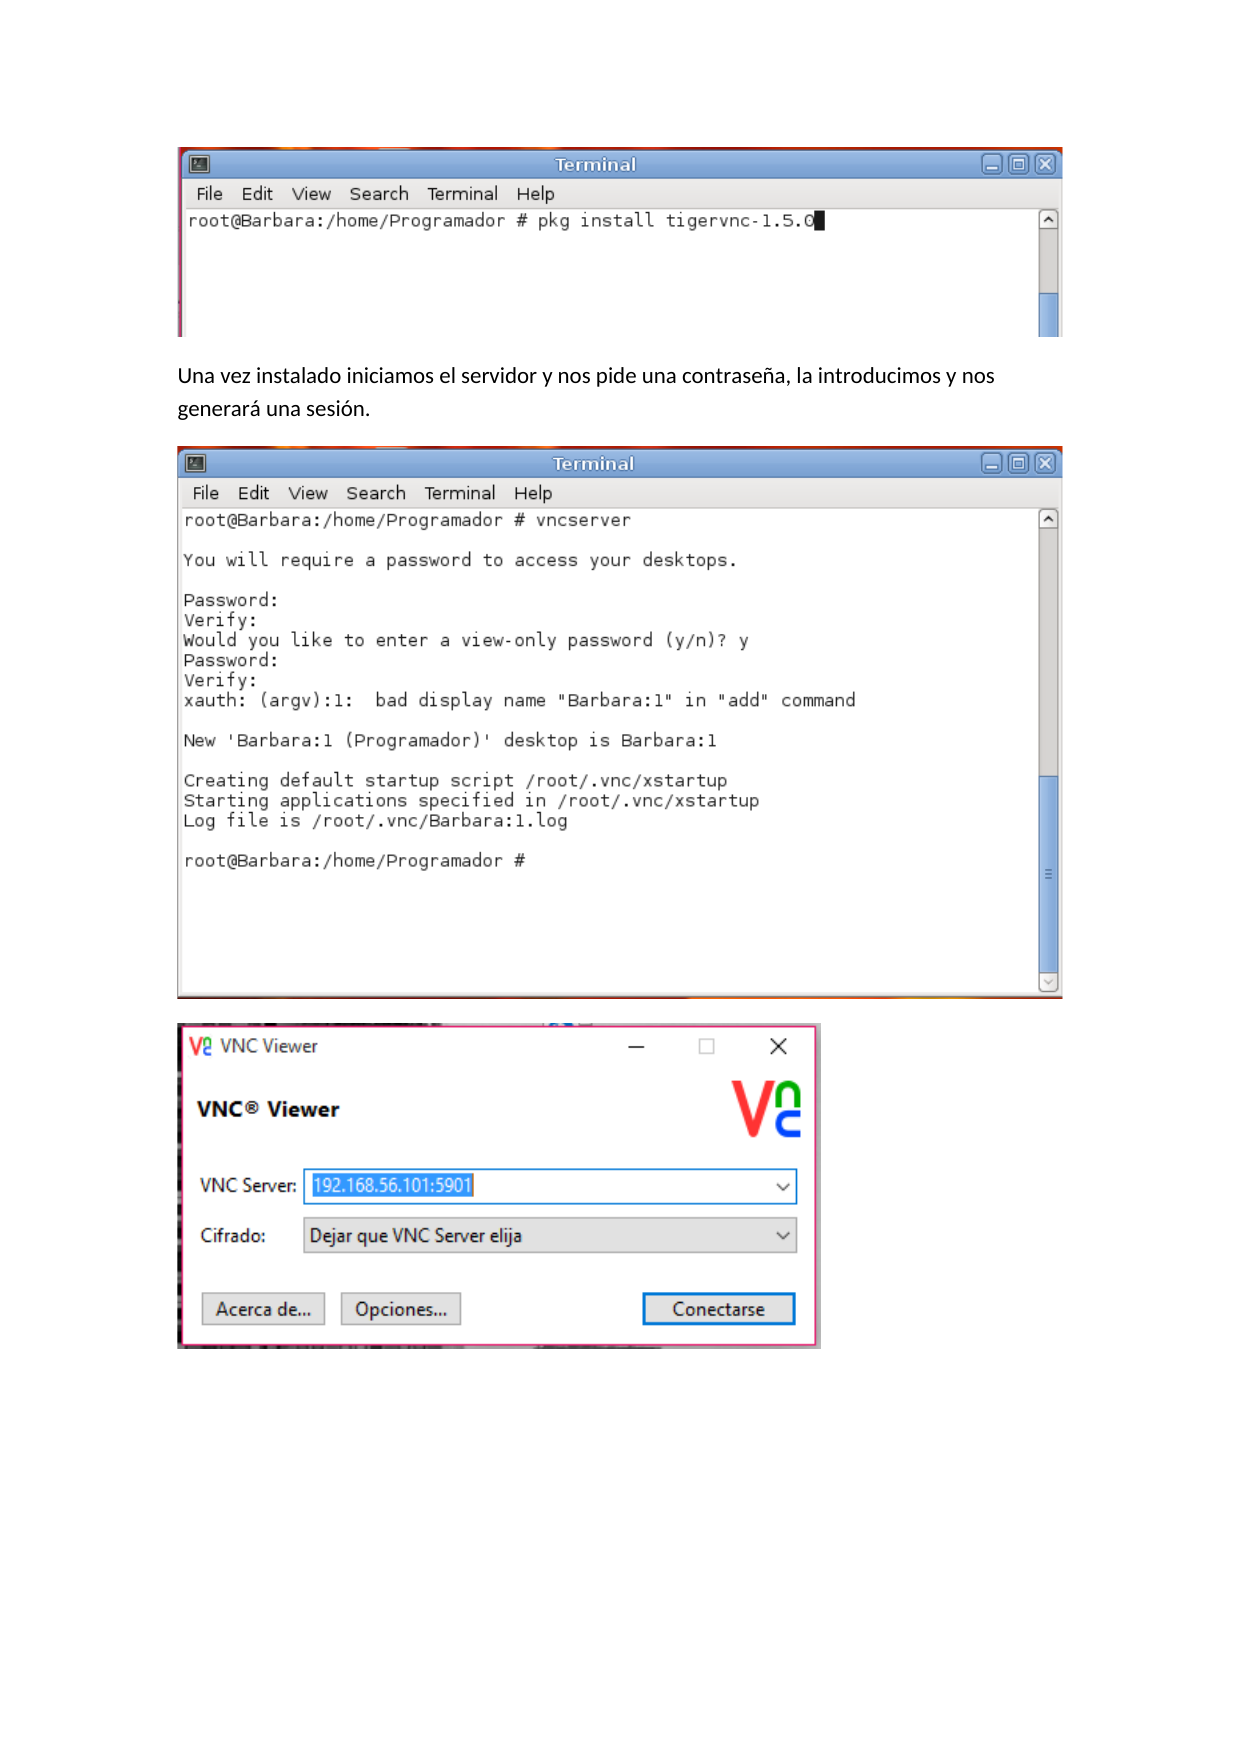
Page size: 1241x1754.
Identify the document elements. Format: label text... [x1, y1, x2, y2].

picture [177, 147, 1064, 337]
text Una vez instalado iniciamos el servidor y nos pide una contraseña, la introducimos y nos generará una sesión. [177, 362, 1063, 422]
picture [177, 446, 1063, 999]
picture [177, 1023, 821, 1349]
